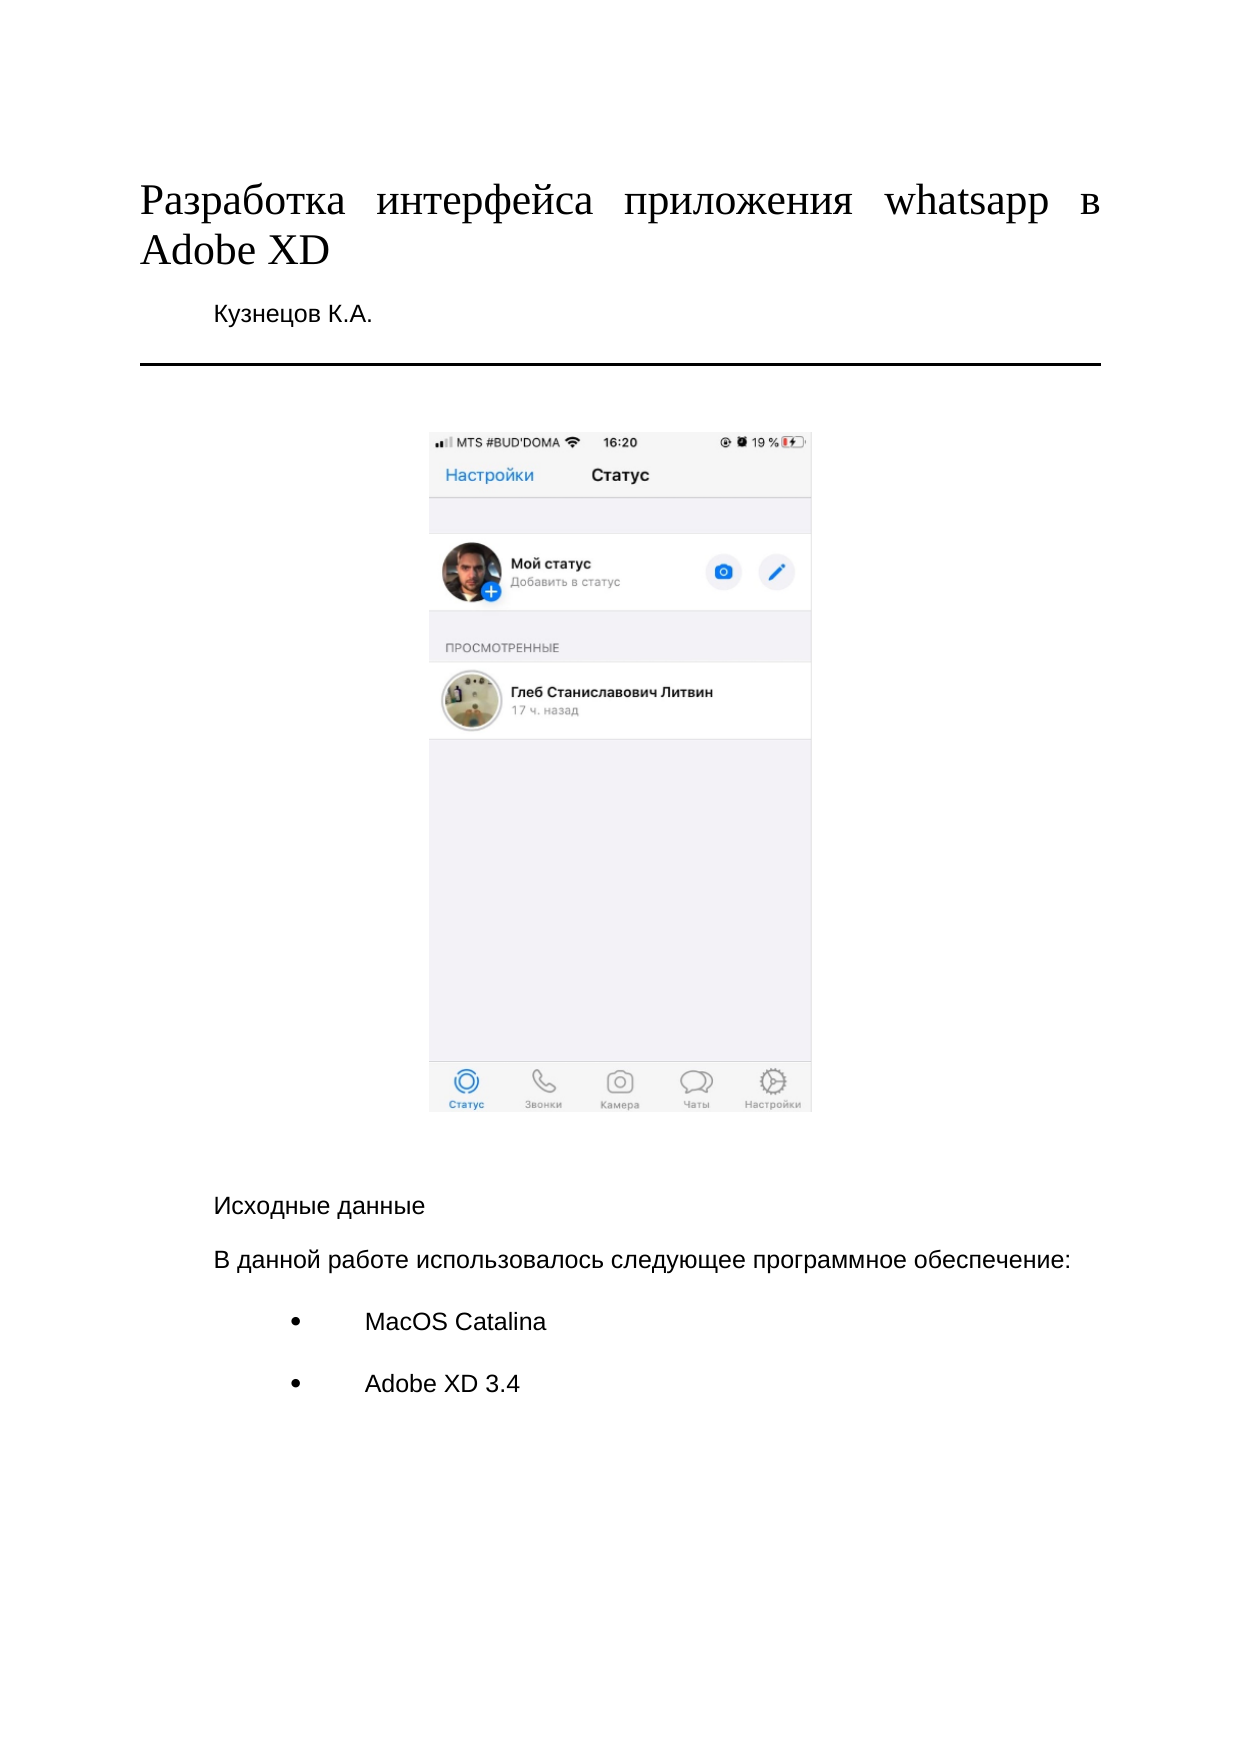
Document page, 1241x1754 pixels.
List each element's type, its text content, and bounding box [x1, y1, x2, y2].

text Кузнецов К.А. [139, 299, 1101, 366]
picture [429, 432, 812, 1112]
list MacOS Catalina [217, 1307, 1101, 1336]
subtitle Разработка интерфейса приложения whatsapp в Adobe XD [139, 174, 1101, 274]
subtitle Исходные данные [139, 1191, 1101, 1220]
list Adobe XD 3.4 [217, 1369, 1101, 1398]
text В данной работе использовалось следующее программное обеспечение: [139, 1245, 1101, 1273]
